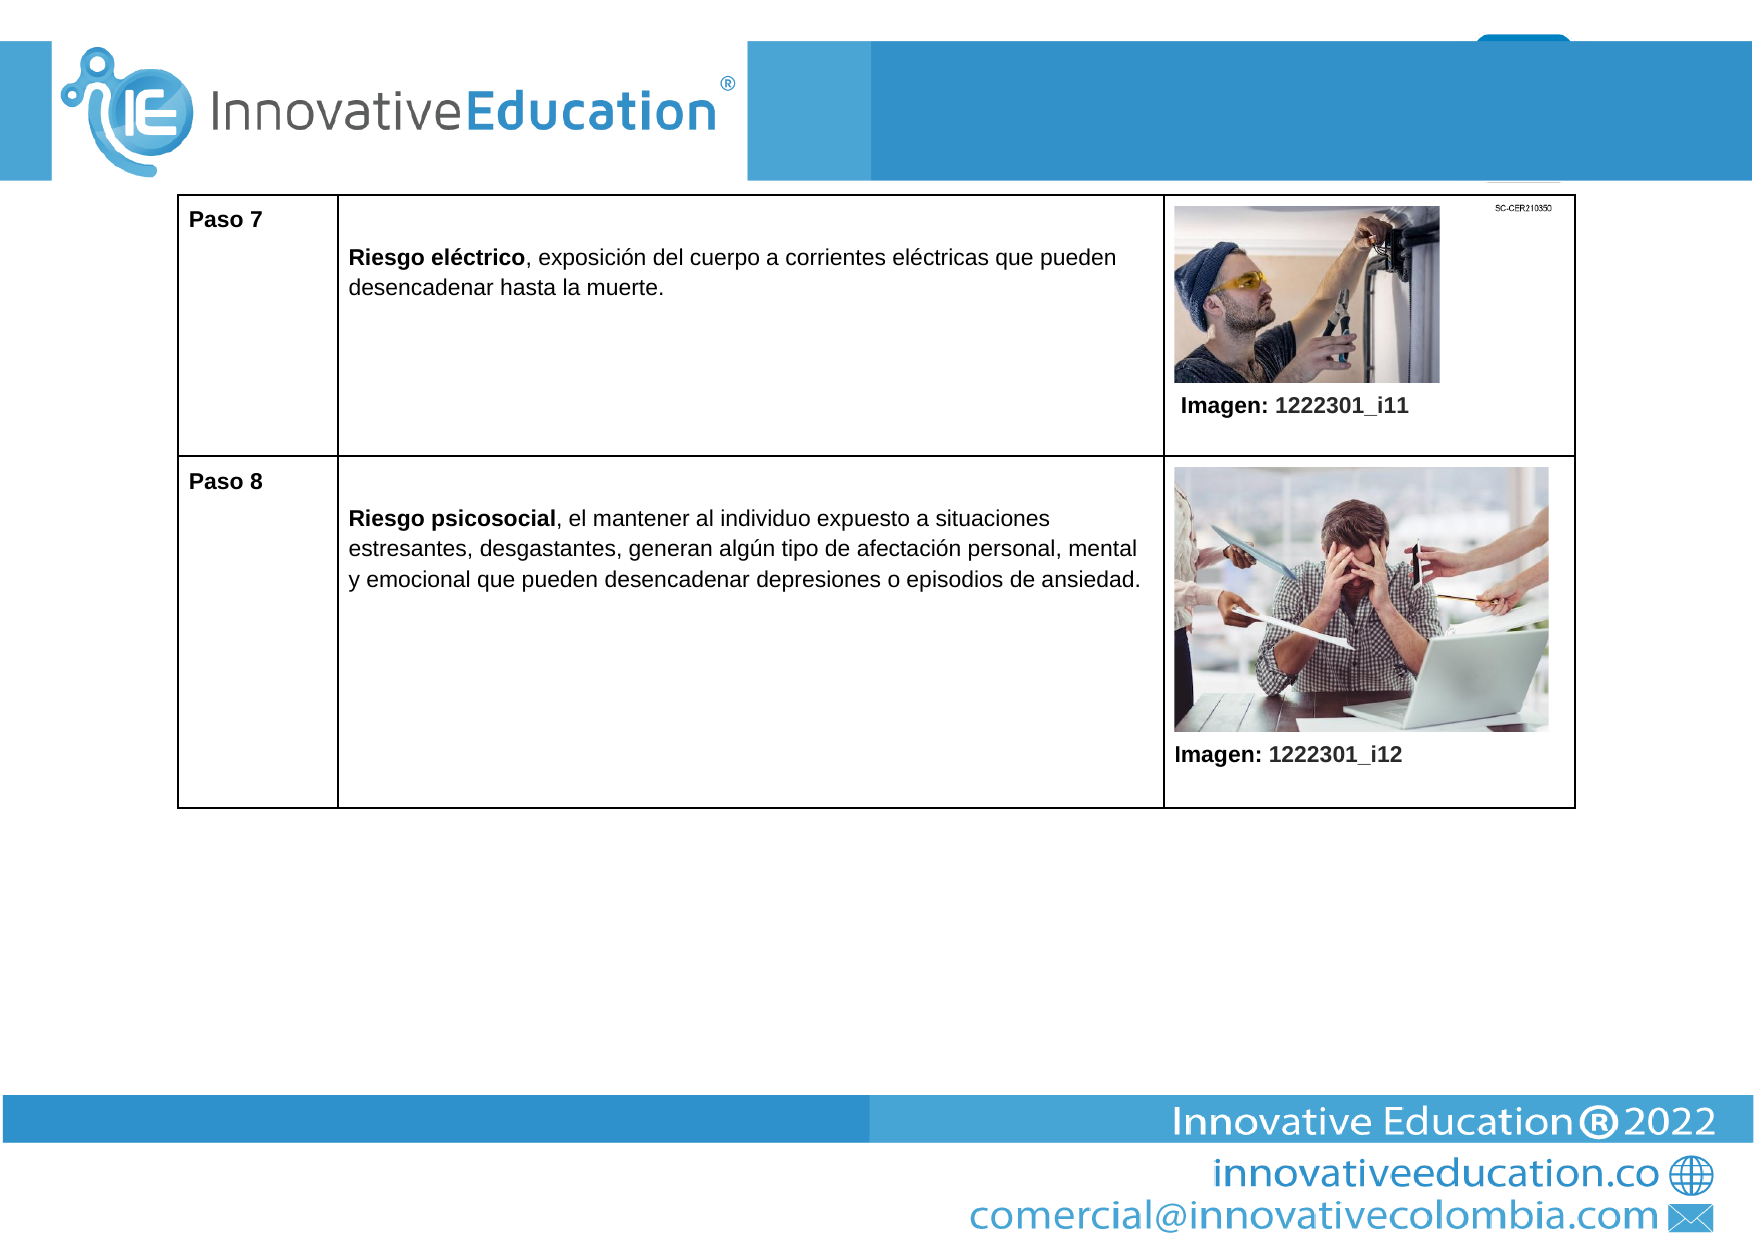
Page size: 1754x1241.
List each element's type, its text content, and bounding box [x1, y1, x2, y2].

table_cell Imagen: 1222301_i12 [1165, 457, 1574, 807]
table_cell Riesgo psicosocial, el mantener al individuo expuesto a situaciones estresantes, desgastantes, generan algún tipo de afectación personal, mental y emocional que pueden desencadenar depresiones o episodios de ansiedad. [339, 457, 1163, 807]
table_cell Paso 8 [179, 457, 337, 807]
picture [1174, 467, 1549, 732]
table_cell Paso 7 [179, 196, 337, 455]
picture [1174, 206, 1440, 383]
picture [0, 28, 1752, 194]
picture [2, 1093, 1754, 1239]
table_cell Imagen: 1222301_i11 [1165, 196, 1574, 455]
table_cell Riesgo eléctrico, exposición del cuerpo a corrientes eléctricas que pueden desencadenar hasta la muerte. [339, 196, 1163, 455]
